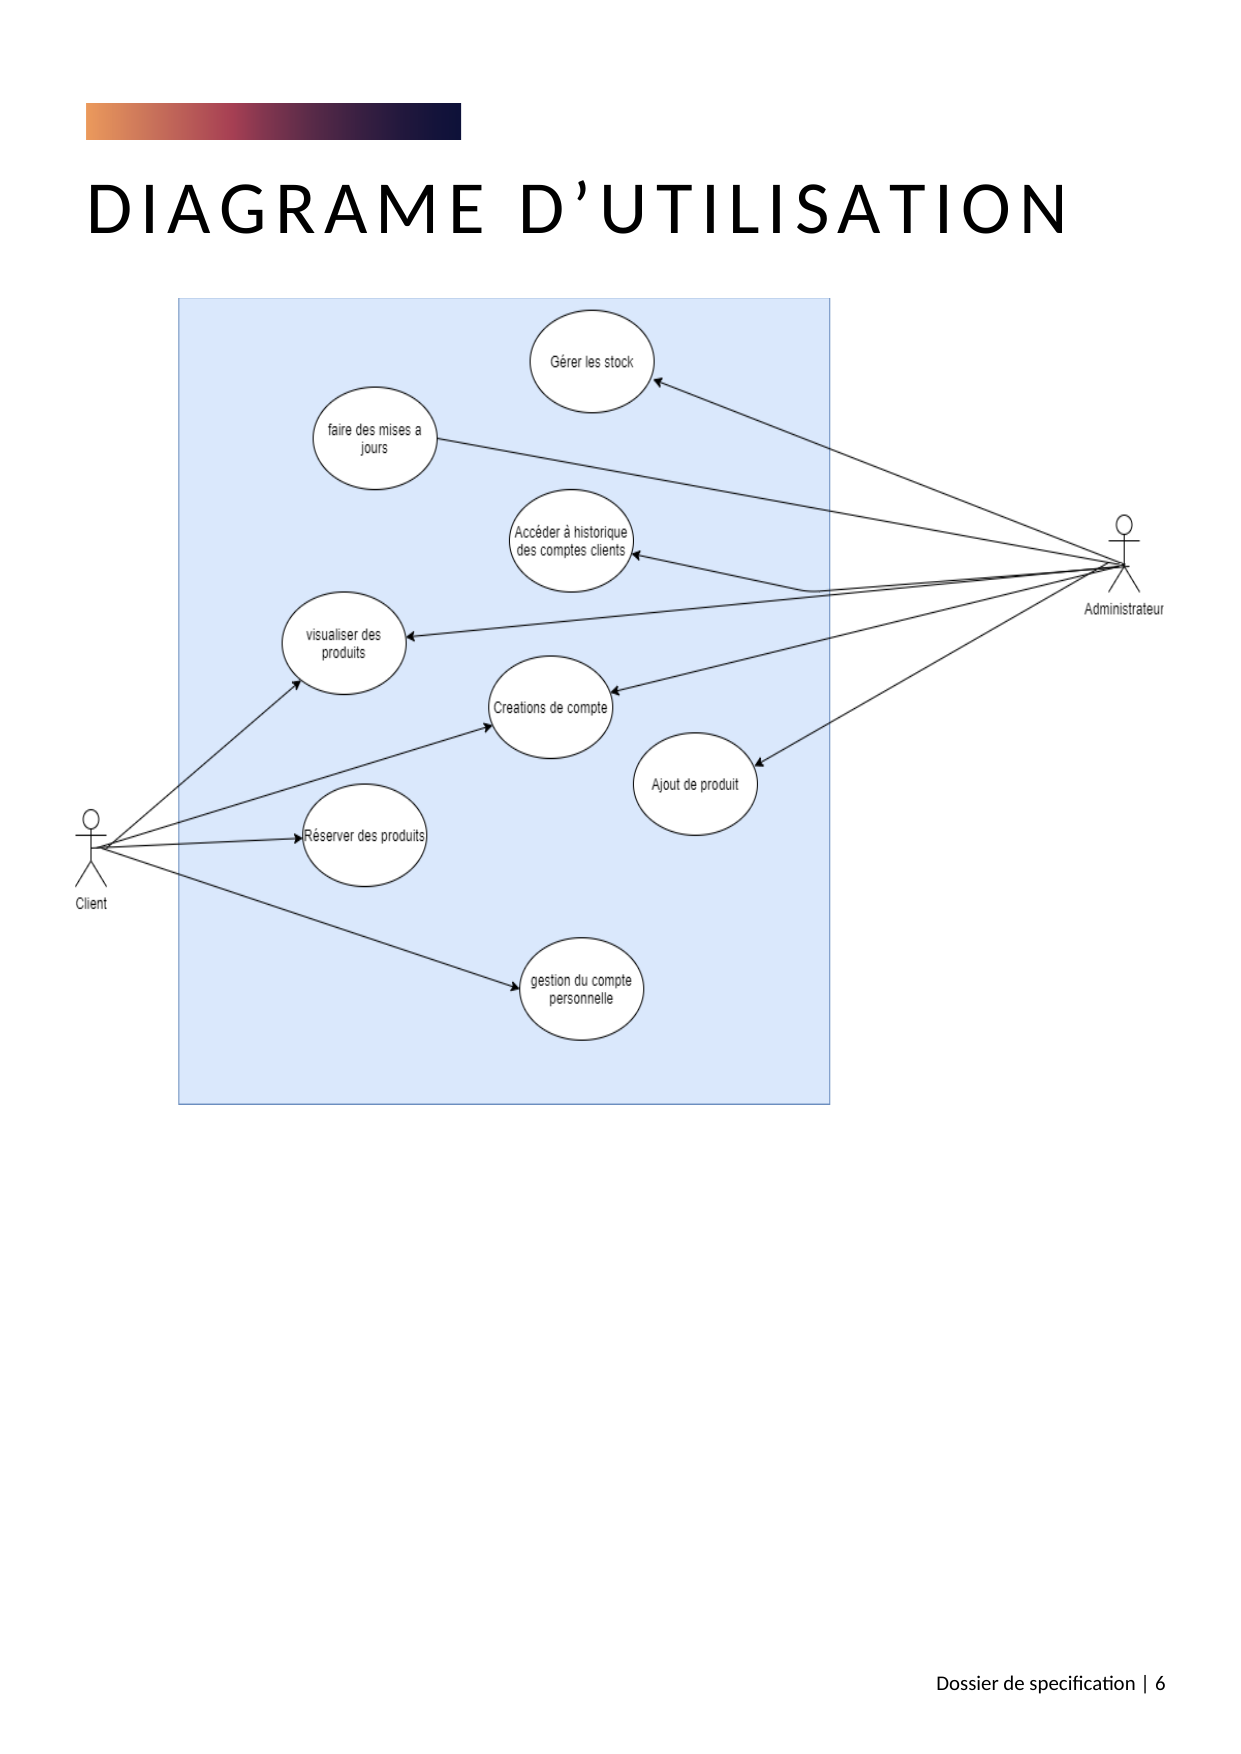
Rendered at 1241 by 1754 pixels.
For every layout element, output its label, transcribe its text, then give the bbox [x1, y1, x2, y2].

table_cell Diagrame d’utilisation [75, 148, 1165, 298]
table_header [75, 103, 1165, 148]
picture [86, 103, 462, 140]
picture [75, 298, 1164, 1105]
